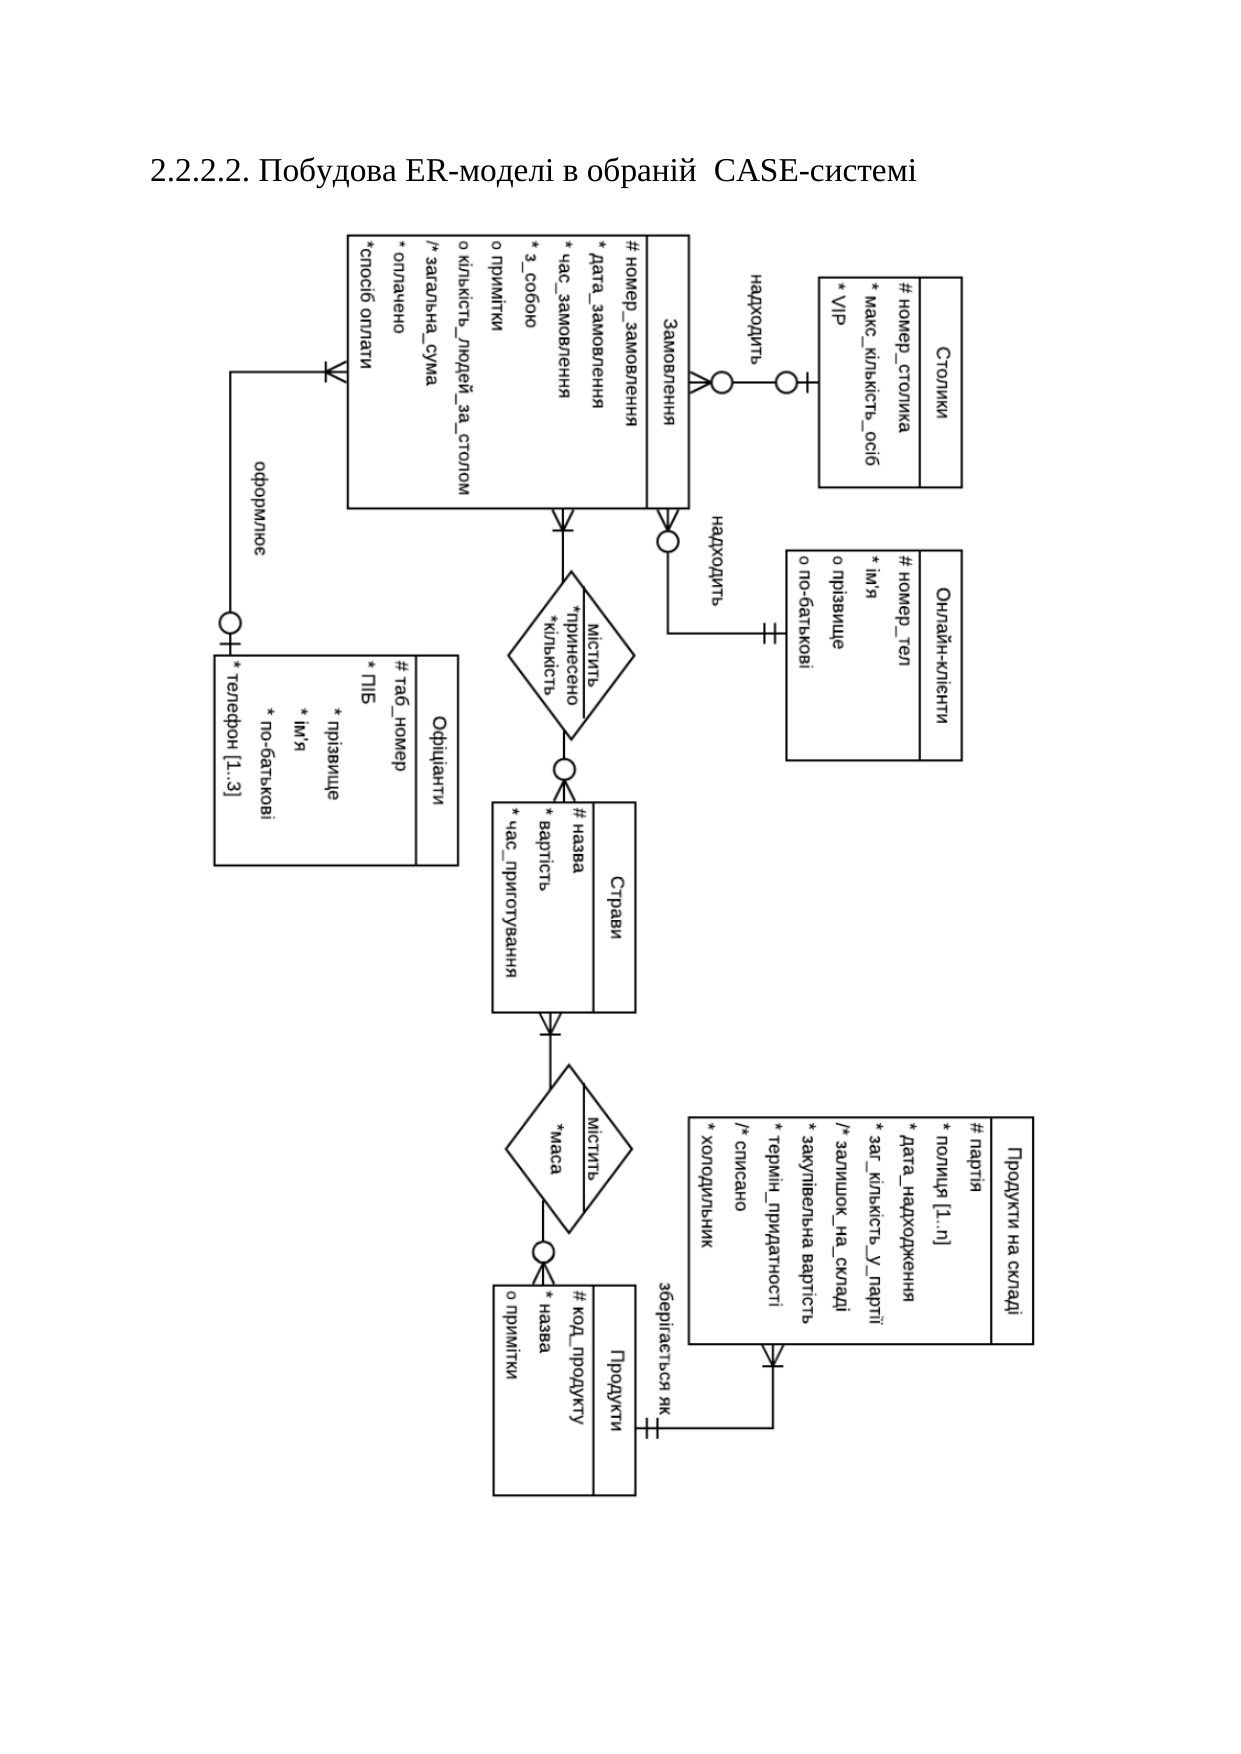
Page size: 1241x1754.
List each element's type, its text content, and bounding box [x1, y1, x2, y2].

picture [174, 195, 1074, 1536]
subtitle 2.2.2.2. Побудова ER-моделі в обраній CASE-системі [150, 150, 1090, 188]
